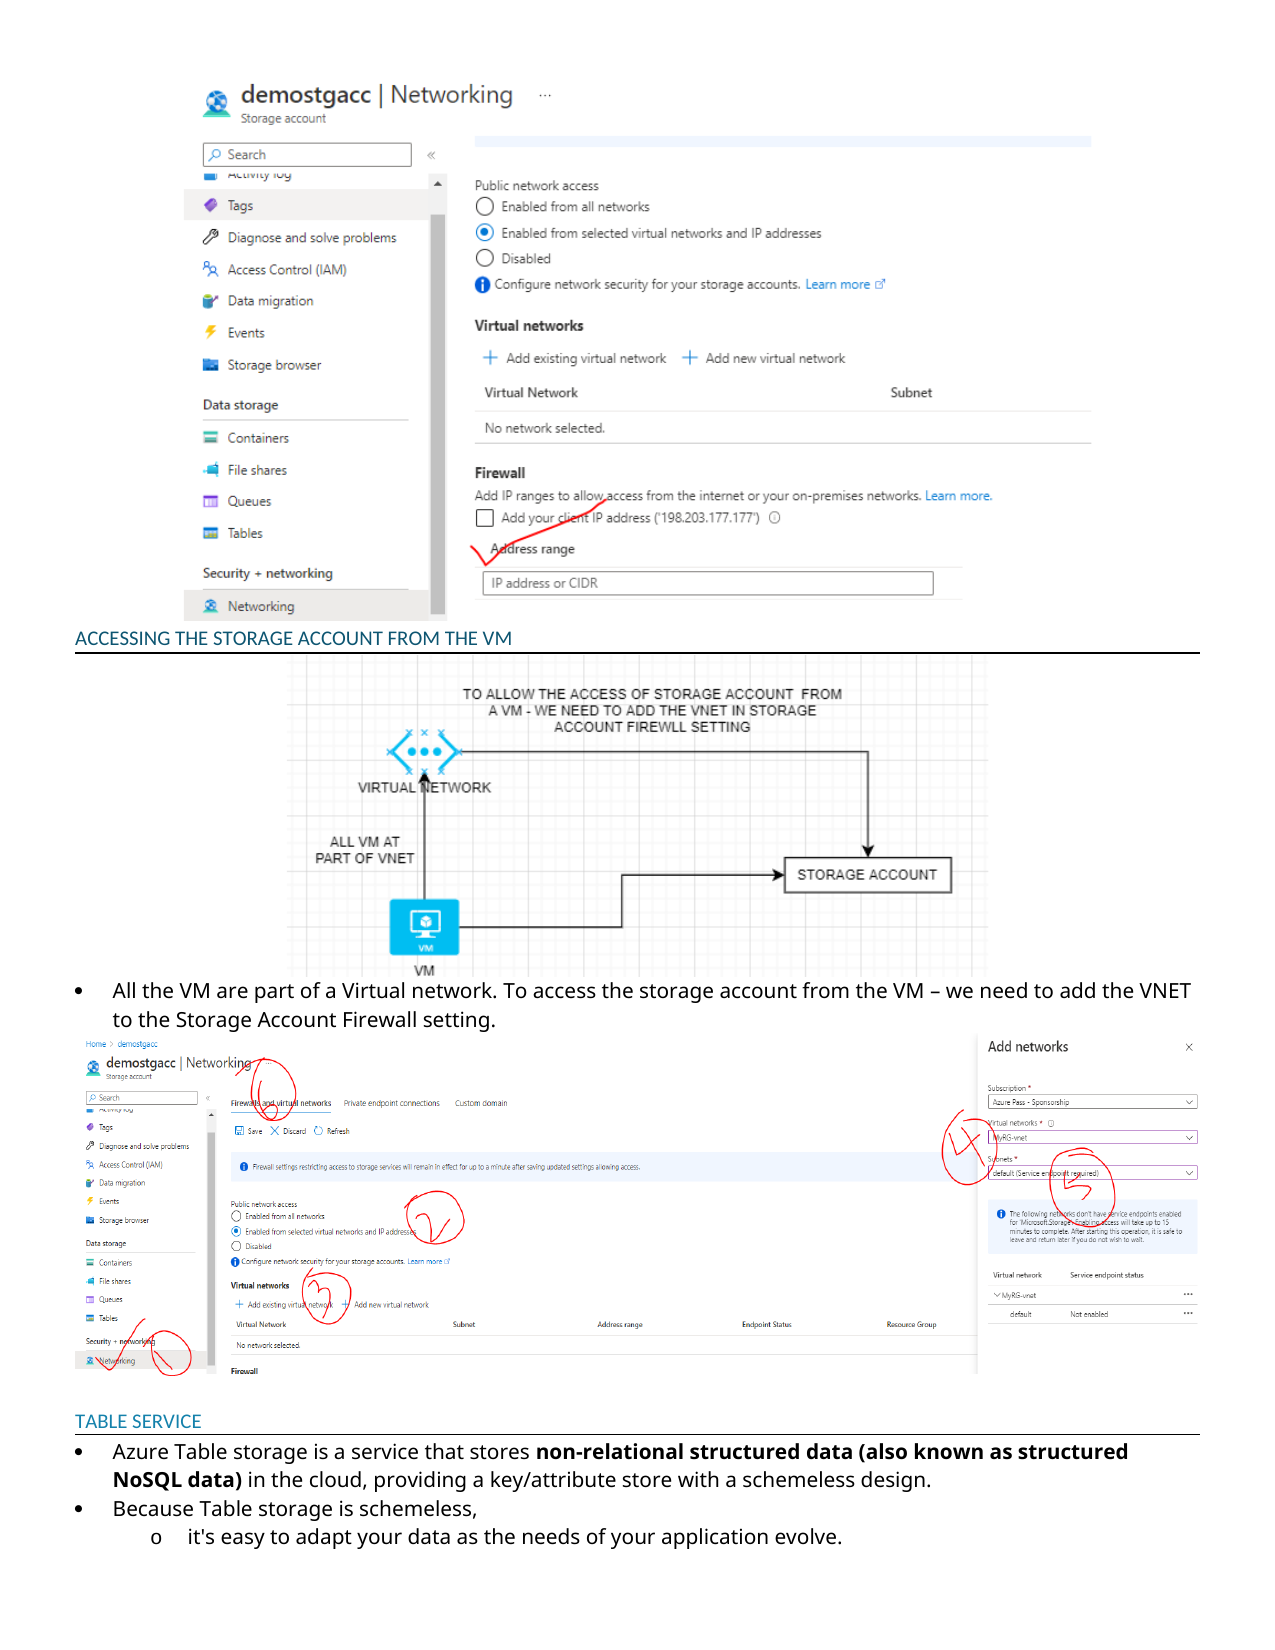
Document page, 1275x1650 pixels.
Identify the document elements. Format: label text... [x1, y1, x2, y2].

picture [183, 75, 1092, 621]
picture [286, 655, 989, 977]
picture [75, 1033, 1208, 1376]
list it's easy to adapt your data as the needs of your application evolve. [150, 1522, 1200, 1551]
subtitle ACCESSING THE STORAGE ACCOUNT FROM THE VM [75, 625, 1200, 652]
list Azure Table storage is a service that stores non-relational structured data (also known as structured NoSQL data) in the cloud, providing a key/attribute store with a schemeless design. [75, 1437, 1200, 1494]
list All the VM are part of a Virtual network. To access the storage account from the VM – we need to add the VNET to the Storage Account Firewall setting. [75, 976, 1200, 1033]
subtitle TABLE SERVICE [75, 1408, 1200, 1434]
list Because Table storage is schemeless, [75, 1494, 1200, 1522]
